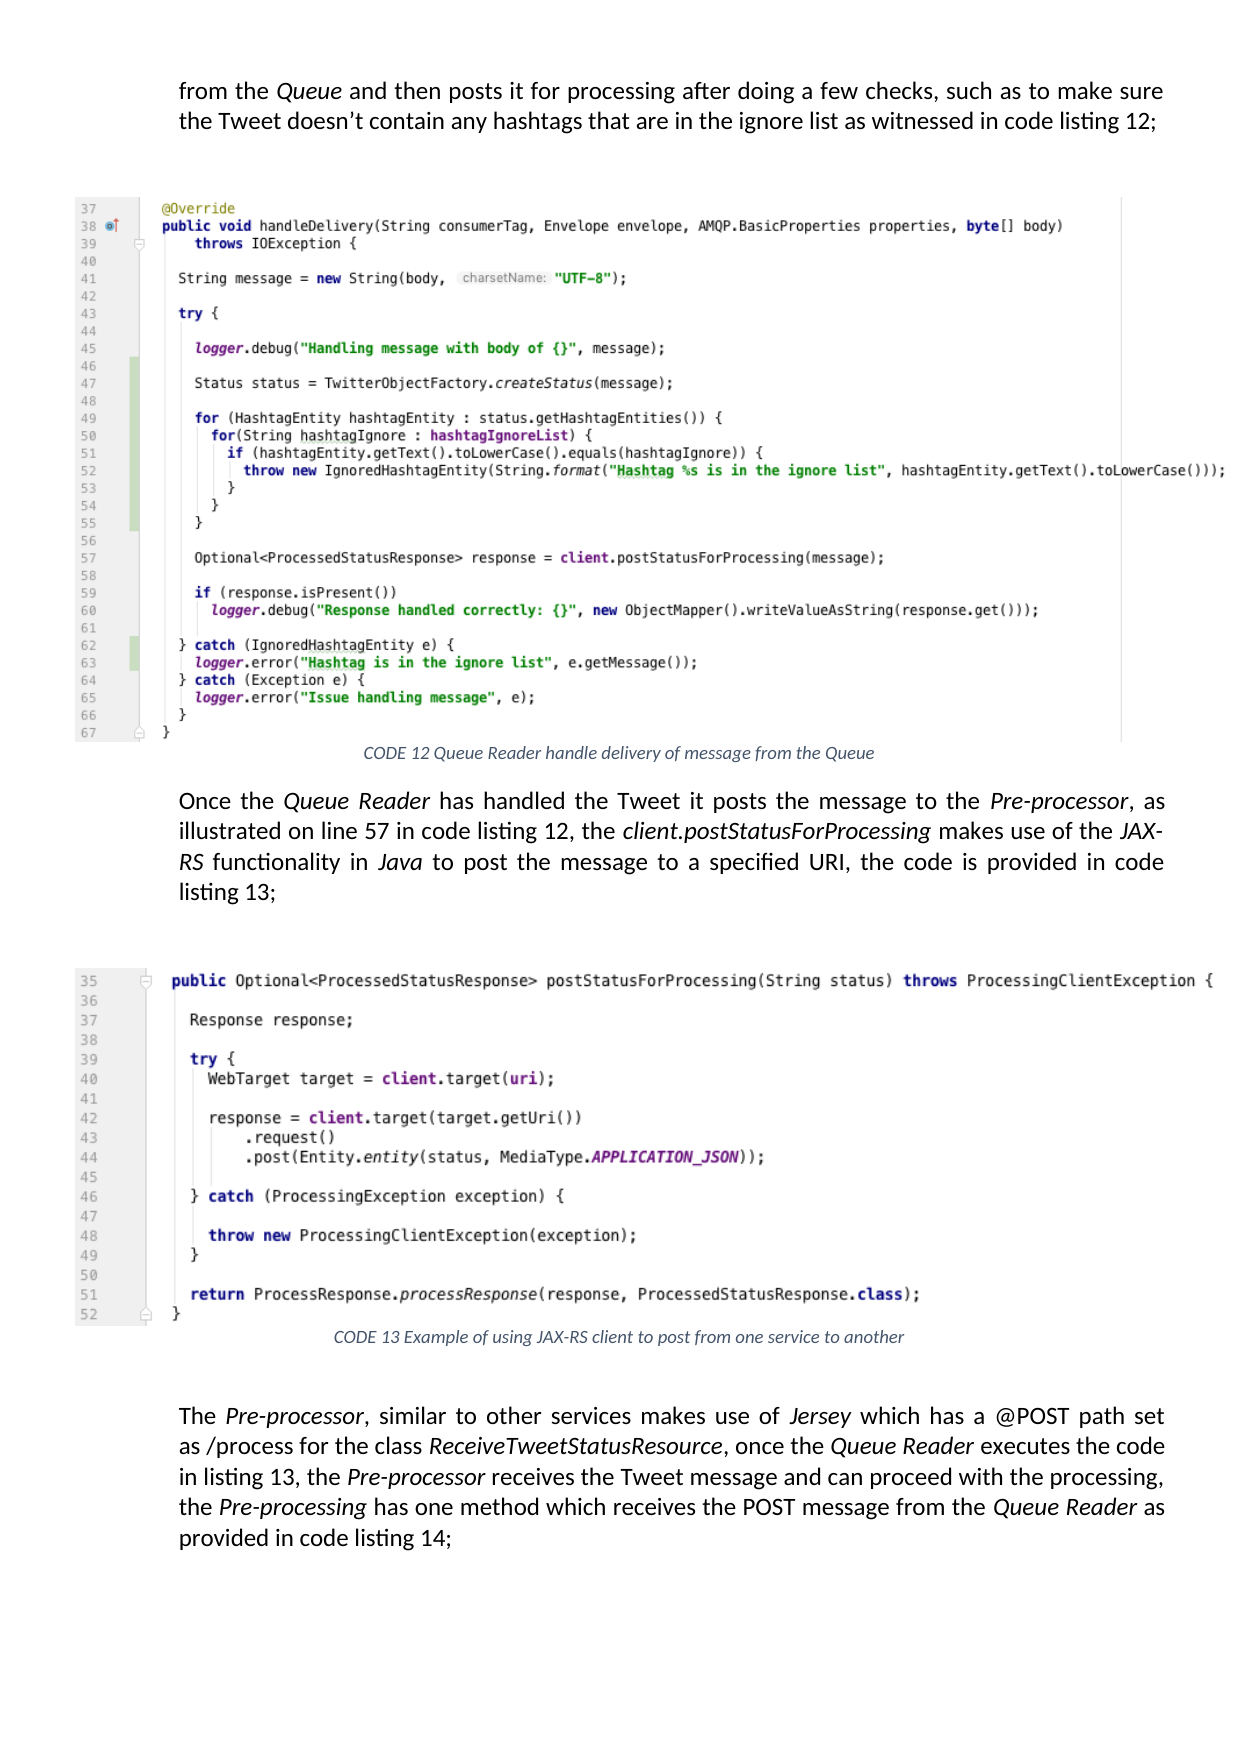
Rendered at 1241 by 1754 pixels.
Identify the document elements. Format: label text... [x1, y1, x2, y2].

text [178, 75, 1165, 136]
text CODE 12 Queue Reader handle delivery of message from the Queue [75, 742, 1165, 764]
picture [75, 197, 1241, 742]
text The Pre-processor, similar to other services makes use of Jersey which has a @POST path set as /process for the class ReceiveTweetStatusResource, once the Queue Reader executes the code in listing 13, the Pre-processor receives the Tweet message and can proceed with the processing, the Pre-processing has one method which receives the POST message from the Queue Reader as provided in code listing 14; [178, 1400, 1165, 1553]
picture [75, 968, 1218, 1326]
text Once the Queue Reader has handled the Tweet it posts the message to the Pre-processor, as illustrated on line 57 in code listing 12, the client.postStatusForProcessing makes use of the JAX-RS functionality in Java to post the message to a specified URI, the code is provided in code listing 13; [178, 785, 1165, 907]
text CODE 13 Example of using JAX-RS client to post from one service to another [75, 1326, 1165, 1349]
